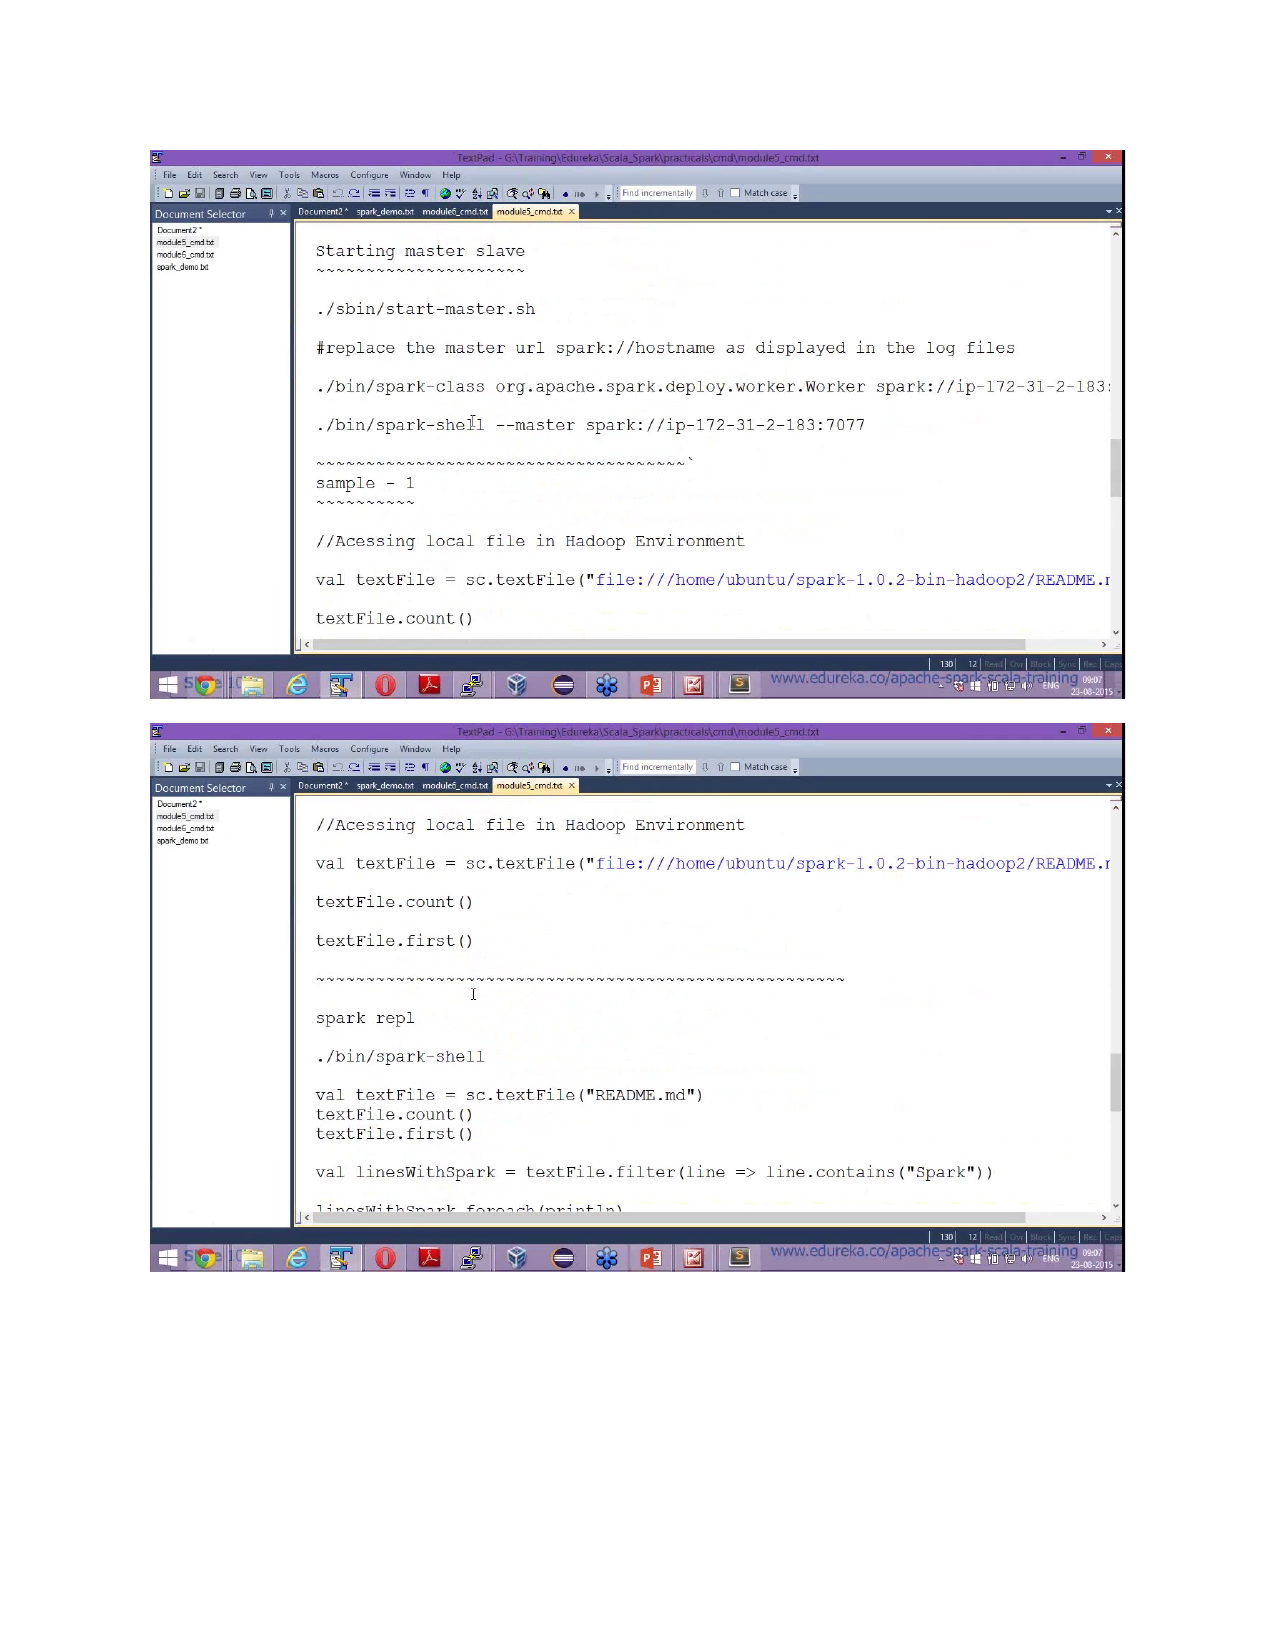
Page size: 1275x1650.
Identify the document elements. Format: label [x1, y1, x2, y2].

picture [150, 150, 1125, 699]
picture [150, 723, 1125, 1272]
